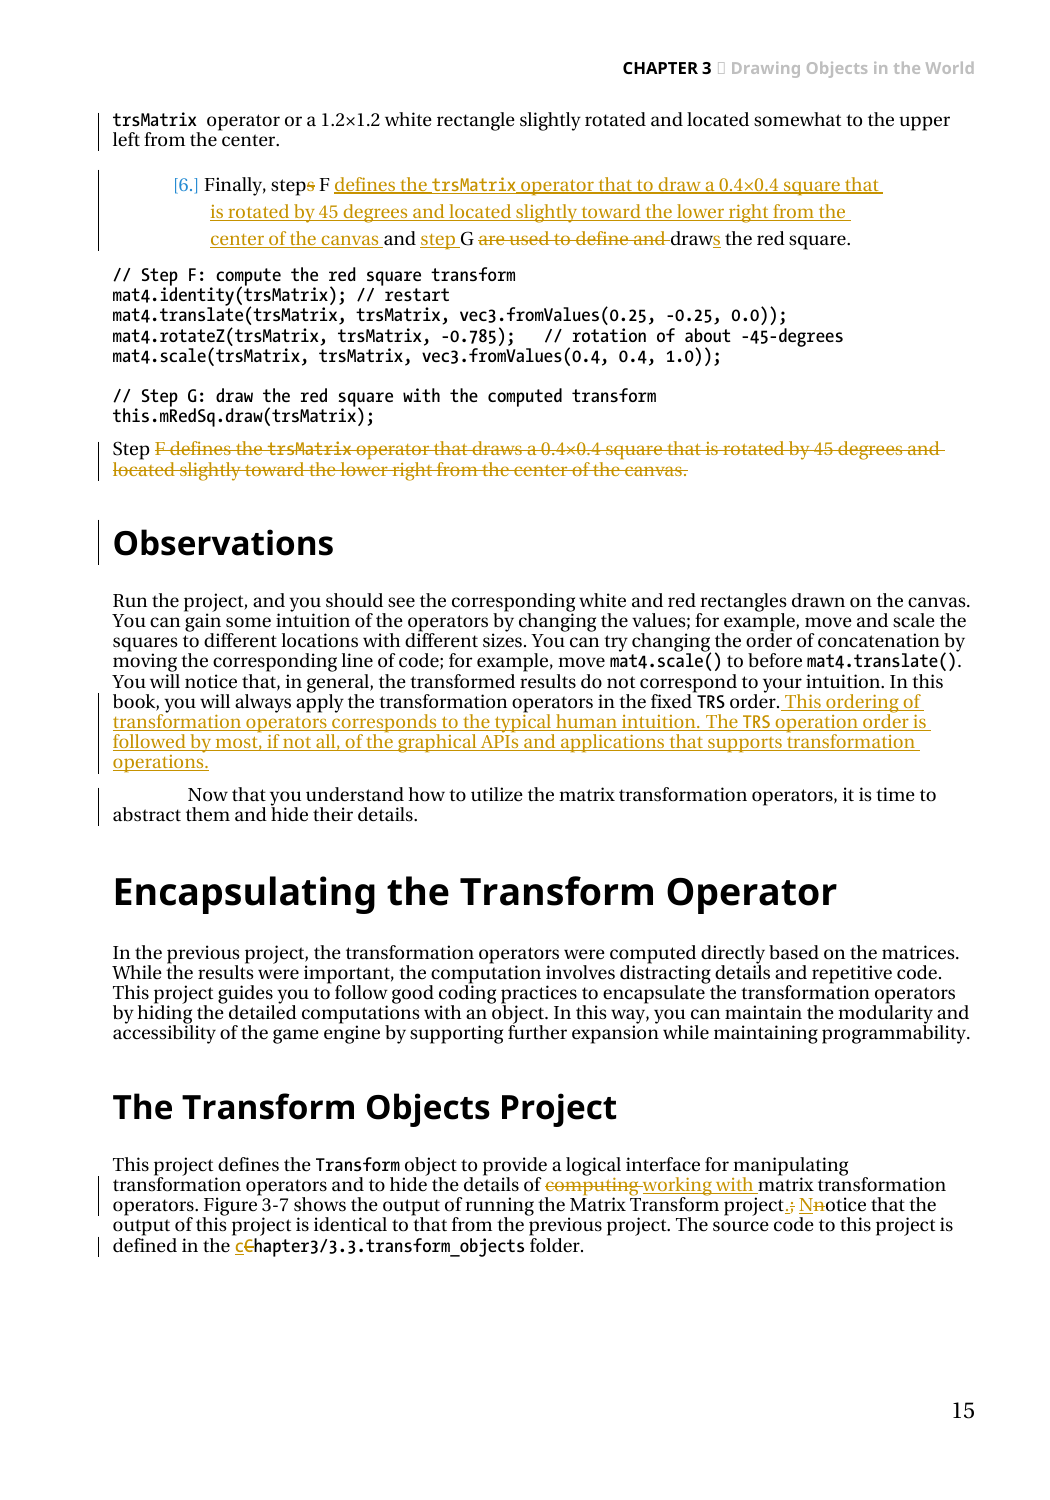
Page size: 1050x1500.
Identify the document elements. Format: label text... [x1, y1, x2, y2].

text Now that you understand how to utilize the matrix transformation operators, it is time to abstract them and hide their details. [112, 788, 975, 826]
subtitle Observations [112, 519, 975, 565]
text mat4.identity(trsMatrix); // restart [112, 288, 975, 306]
text this.mRedSq.draw(trsMatrix); [112, 409, 975, 428]
subtitle The Transform Objects Project [112, 1083, 975, 1129]
text Run the project, and you should see the corresponding white and red rectangles drawn on the canvas. You can gain some intuition of the operators by changing the values; for example, move and scale the squares to different locations with different sizes. You can try changing the order of concatenation by moving the corresponding line of code; for example, move mat4.scale() to before mat4.translate(). You will notice that, in general, the transformed results do not correspond to your intuition. In this book, you will always apply the transformation operators in the fixed TRS order. [112, 593, 975, 774]
text // Step G: draw the red square with the computed transform [112, 389, 975, 407]
text In the previous project, the transformation operators were computed directly based on the matrices. While the results were important, the computation involves distracting details and repetitive code. This project guides you to follow good coding practices to encapsulate the transformation operators by hiding the detailed computations with an object. In this way, you can maintain the modularity and accessibility of the game engine by supporting further expansion while maintaining programmability. [112, 945, 975, 1044]
text // Step F: compute the red square transform [112, 267, 975, 286]
text mat4.rotateZ(trsMatrix, trsMatrix, -0.785); // rotation of about -45-degrees [112, 328, 975, 347]
text mat4.scale(trsMatrix, trsMatrix, vec3.fromValues(0.4, 0.4, 1.0)); [112, 348, 975, 367]
list Finally, step F and G draw the red square. [172, 169, 885, 251]
subtitle Encapsulating the Transform Operator [112, 865, 975, 916]
text mat4.translate(trsMatrix, trsMatrix, vec3.fromValues(0.25, -0.25, 0.0)); [112, 308, 975, 327]
text This project defines the Transform object to provide a logical interface for manipulating transformation operators and to hide the details of matrix transformation operators. Figure 3-7 shows the output of running the Matrix Transform project otice that the output of this project is identical to that from the previous project. The source code to this project is defined in the hapter3/3.3.transform_objects folder. [112, 1157, 975, 1257]
